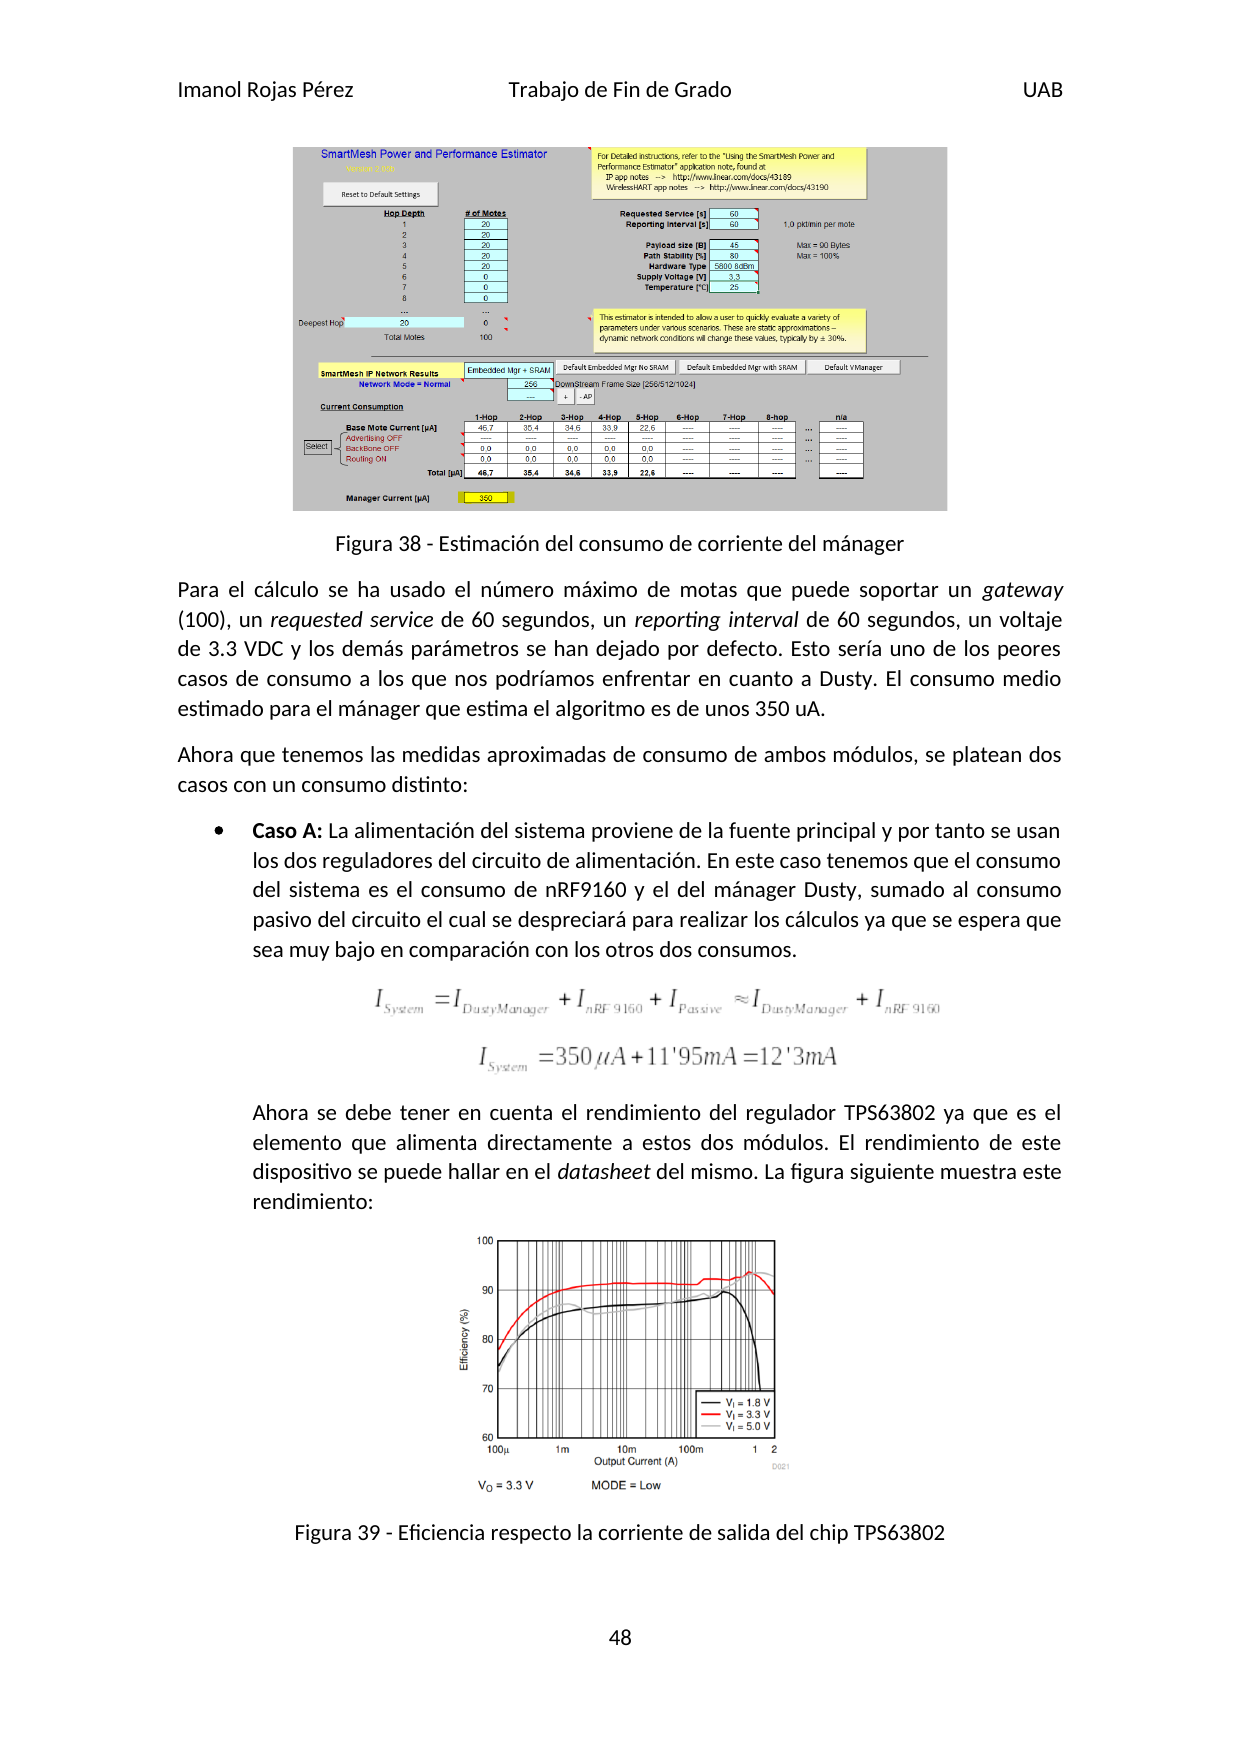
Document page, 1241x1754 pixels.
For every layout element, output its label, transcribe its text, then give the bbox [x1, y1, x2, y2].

text Figura 38 - Estimación del consumo de corriente del mánager [177, 529, 1063, 557]
picture [448, 1233, 796, 1500]
list Caso A: La alimentación del sistema proviene de la fuente principal y por tanto se usan los dos reguladores del circuito de alimentación. En este caso tenemos que el consumo del sistema es el consumo de nRF9160 y el del mánager Dusty, sumado al consumo pasivo del circuito el cual se despreciará para realizar los cálculos ya que se espera que sea muy bajo en comparación con los otros dos consumos. [215, 816, 1063, 963]
text Ahora se debe tener en cuenta el rendimiento del regulador TPS63802 ya que es el elemento que alimenta directamente a estos dos módulos. El rendimiento de este dispositivo se puede hallar en el datasheet del mismo. La figura siguiente muestra este rendimiento: [252, 1098, 1063, 1215]
text Figura 39 - Eficiencia respecto la corriente de salida del chip TPS63802 [177, 1518, 1063, 1546]
picture [292, 147, 948, 511]
text Ahora que tenemos las medidas aproximadas de consumo de ambos módulos, se platean dos casos con un consumo distinto: [177, 740, 1063, 798]
text Para el cálculo se ha usado el número máximo de motas que puede soportar un gateway (100), un requested service de 60 segundos, un reporting interval de 60 segundos, un voltaje de 3.3 VDC y los demás parámetros se han dejado por defecto. Esto sería uno de los peores casos de consumo a los que nos podríamos enfrentar en cuanto a Dusty. El consumo medio estimado para el mánager que estima el algoritmo es de unos 350 uA. [177, 575, 1063, 722]
